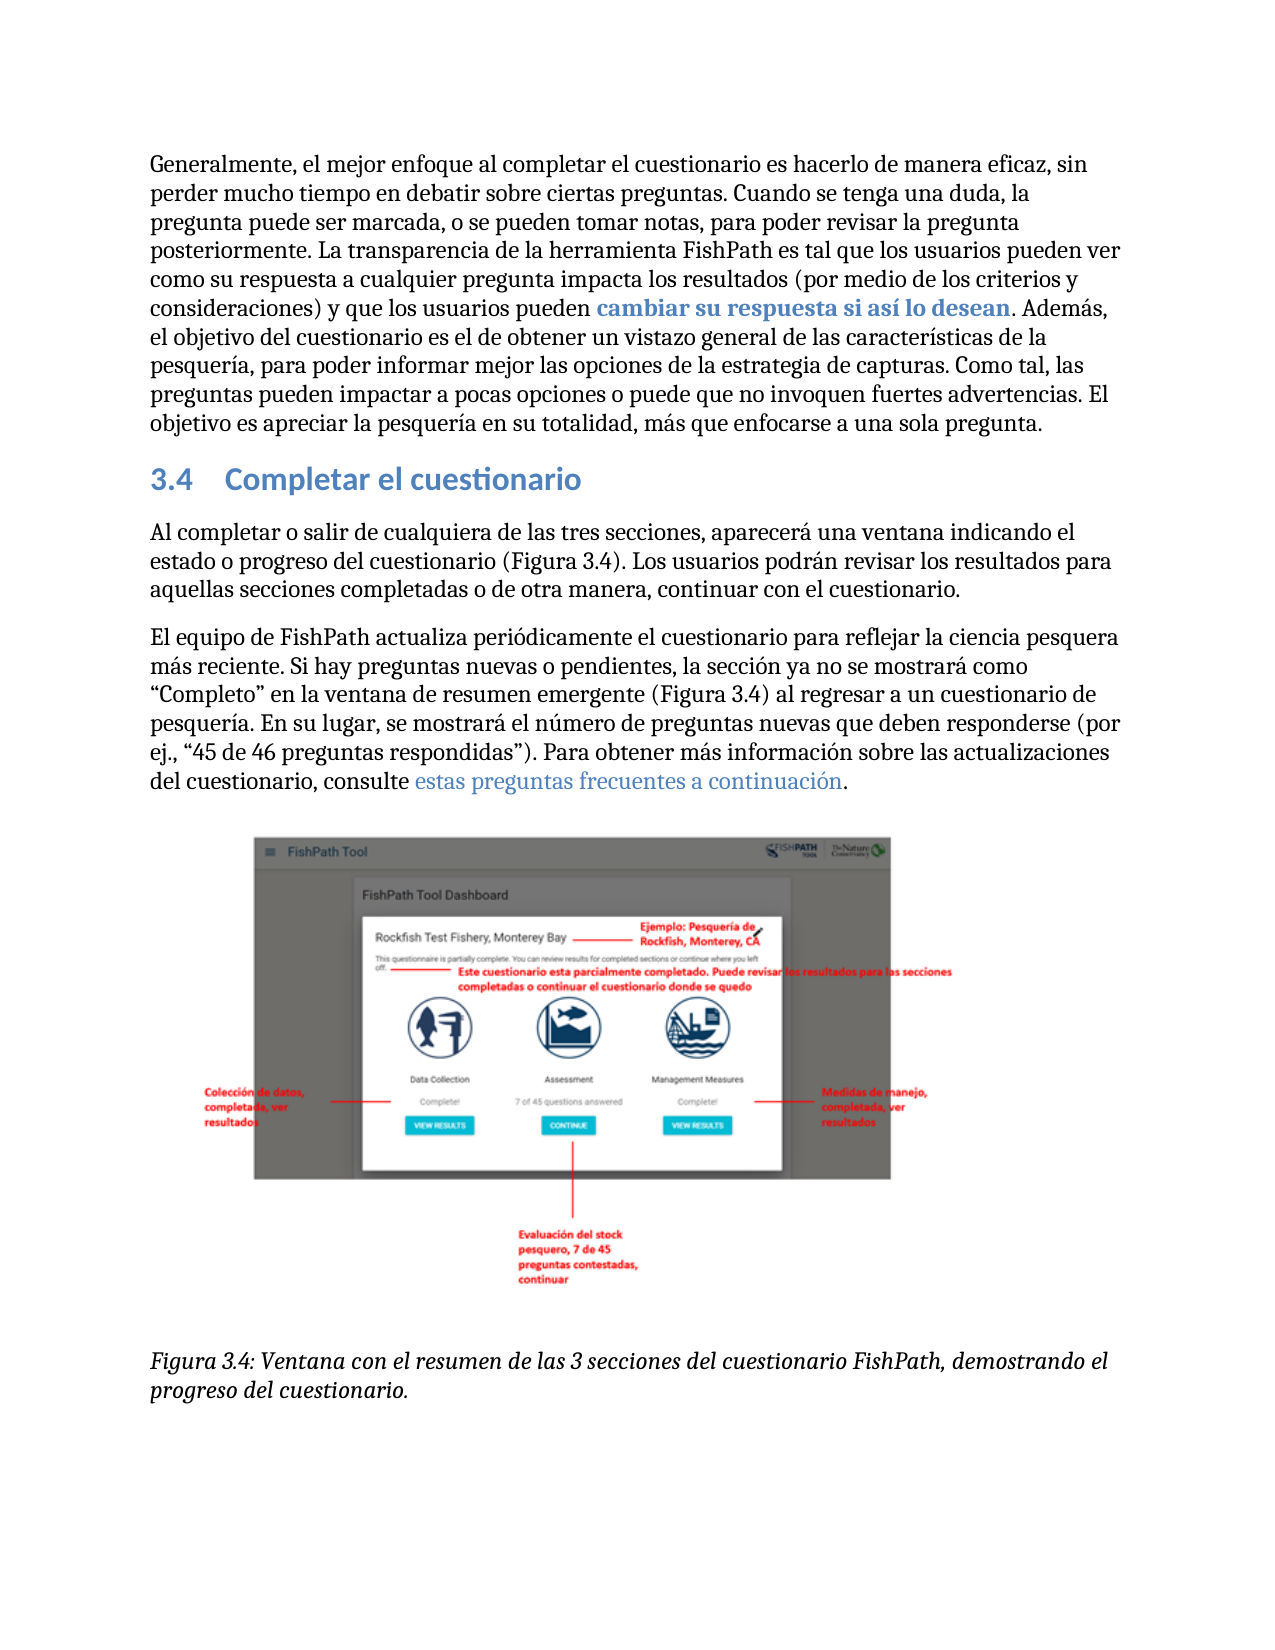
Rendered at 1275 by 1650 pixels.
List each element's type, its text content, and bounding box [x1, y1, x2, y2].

picture [168, 814, 1044, 1326]
text Al completar o salir de cualquiera de las tres secciones, aparecerá una ventana indicando el estado o progreso del cuestionario (Figura 3.4). Los usuarios podrán revisar los resultados para aquellas secciones completadas o de otra manera, continuar con el cuestionario. [150, 518, 1125, 604]
text Figura 3.4: Ventana con el resumen de las 3 secciones del cuestionario FishPath, demostrando el progreso del cuestionario. [150, 1347, 1125, 1404]
text El equipo de FishPath actualiza periódicamente el cuestionario para reflejar la ciencia pesquera más reciente. Si hay preguntas nuevas o pendientes, la sección ya no se mostrará como “Completo” en la ventana de resumen emergente (Figura 3.4) al regresar a un cuestionario de pesquería. En su lugar, se mostrará el número de preguntas nuevas que deben responderse (por ej., “45 de 46 preguntas respondidas”). Para obtener más información sobre las actualizaciones del cuestionario, consulte estas preguntas frecuentes a continuación. [150, 623, 1125, 795]
text Generalmente, el mejor enfoque al completar el cuestionario es hacerlo de manera eficaz, sin perder mucho tiempo en debatir sobre ciertas preguntas. Cuando se tenga una duda, la pregunta puede ser marcada, o se pueden tomar notas, para poder revisar la pregunta posteriormente. La transparencia de la herramienta FishPath es tal que los usuarios pueden ver como su respuesta a cualquier pregunta impacta los resultados (por medio de los criterios y consideraciones) y que los usuarios pueden cambiar su respuesta si así lo desean. Además, el objetivo del cuestionario es el de obtener un vistazo general de las características de la pesquería, para poder informar mejor las opciones de la estrategia de capturas. Como tal, las preguntas pueden impactar a pocas opciones o puede que no invoquen fuertes advertencias. El objetivo es apreciar la pesquería en su totalidad, más que enfocarse a una sola pregunta. [150, 150, 1125, 437]
subtitle 3.4 Completar el cuestionario [150, 458, 1125, 499]
